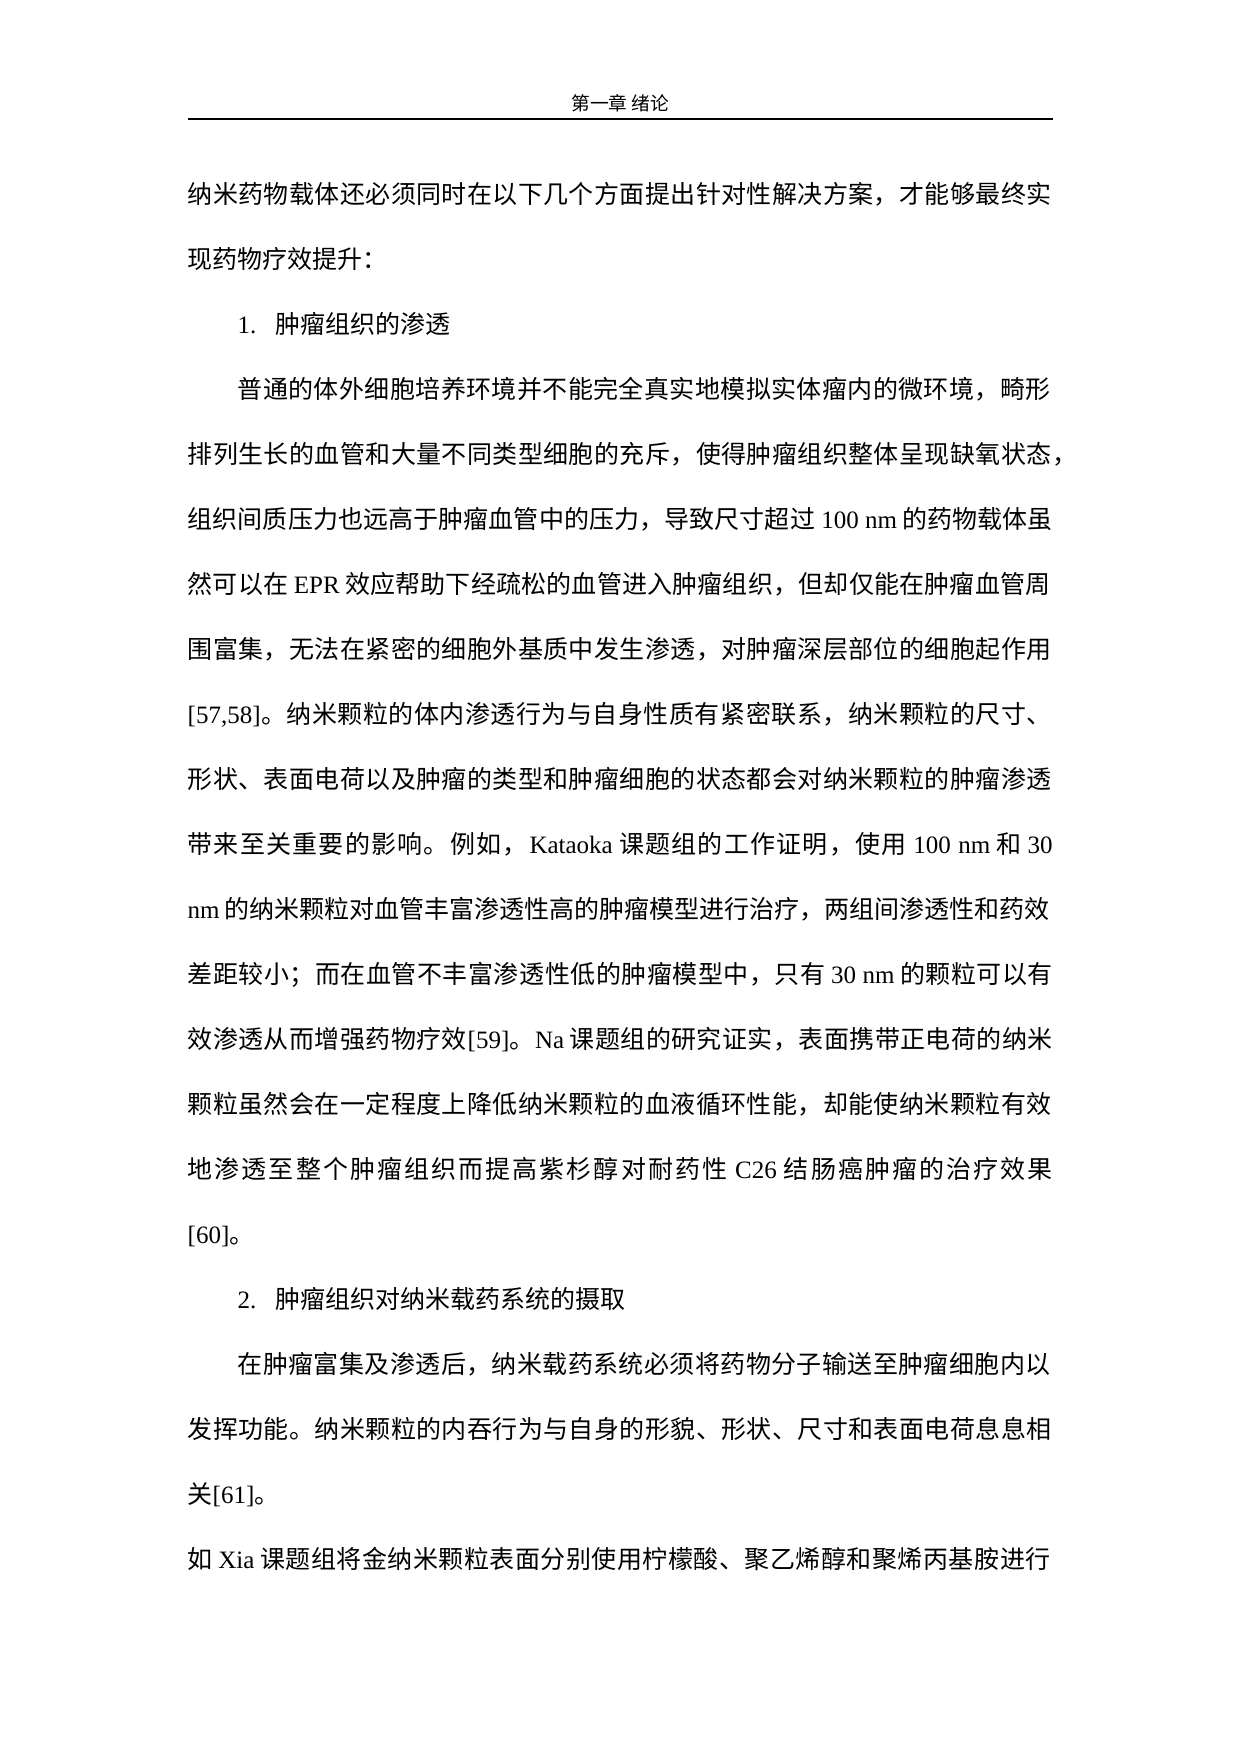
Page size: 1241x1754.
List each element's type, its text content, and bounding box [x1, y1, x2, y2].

text 在肿瘤富集及渗透后，纳米载药系统必须将药物分子输送至肿瘤细胞内以发挥功能。纳米颗粒的内吞行为与自身的形貌、形状、尺寸和表面电荷息息相关[61]。 [187, 1330, 1053, 1525]
list 肿瘤组织的渗透 [237, 290, 1053, 355]
text 普通的体外细胞培养环境并不能完全真实地模拟实体瘤内的微环境，畸形排列生长的血管和大量不同类型细胞的充斥，使得肿瘤组织整体呈现缺氧状态，组织间质压力也远高于肿瘤血管中的压力，导致尺寸超过100 nm的药物载体虽然可以在EPR效应帮助下经疏松的血管进入肿瘤组织，但却仅能在肿瘤血管周围富集，无法在紧密的细胞外基质中发生渗透，对肿瘤深层部位的细胞起作用[57,58]。纳米颗粒的体内渗透行为与自身性质有紧密联系，纳米颗粒的尺寸、形状、表面电荷以及肿瘤的类型和肿瘤细胞的状态都会对纳米颗粒的肿瘤渗透带来至关重要的影响。例如，Kataoka课题组的工作证明，使用100 nm和30 nm的纳米颗粒对血管丰富渗透性高的肿瘤模型进行治疗，两组间渗透性和药效差距较小；而在血管不丰富渗透性低的肿瘤模型中，只有30 nm的颗粒可以有效渗透从而增强药物疗效[59]。Na课题组的研究证实，表面携带正电荷的纳米颗粒虽然会在一定程度上降低纳米颗粒的血液循环性能，却能使纳米颗粒有效地渗透至整个肿瘤组织而提高紫杉醇对耐药性C26结肠癌肿瘤的治疗效果[60]。 [187, 355, 1053, 1265]
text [187, 160, 1053, 290]
list 肿瘤组织对纳米载药系统的摄取 [237, 1265, 1053, 1330]
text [187, 1525, 1053, 1590]
